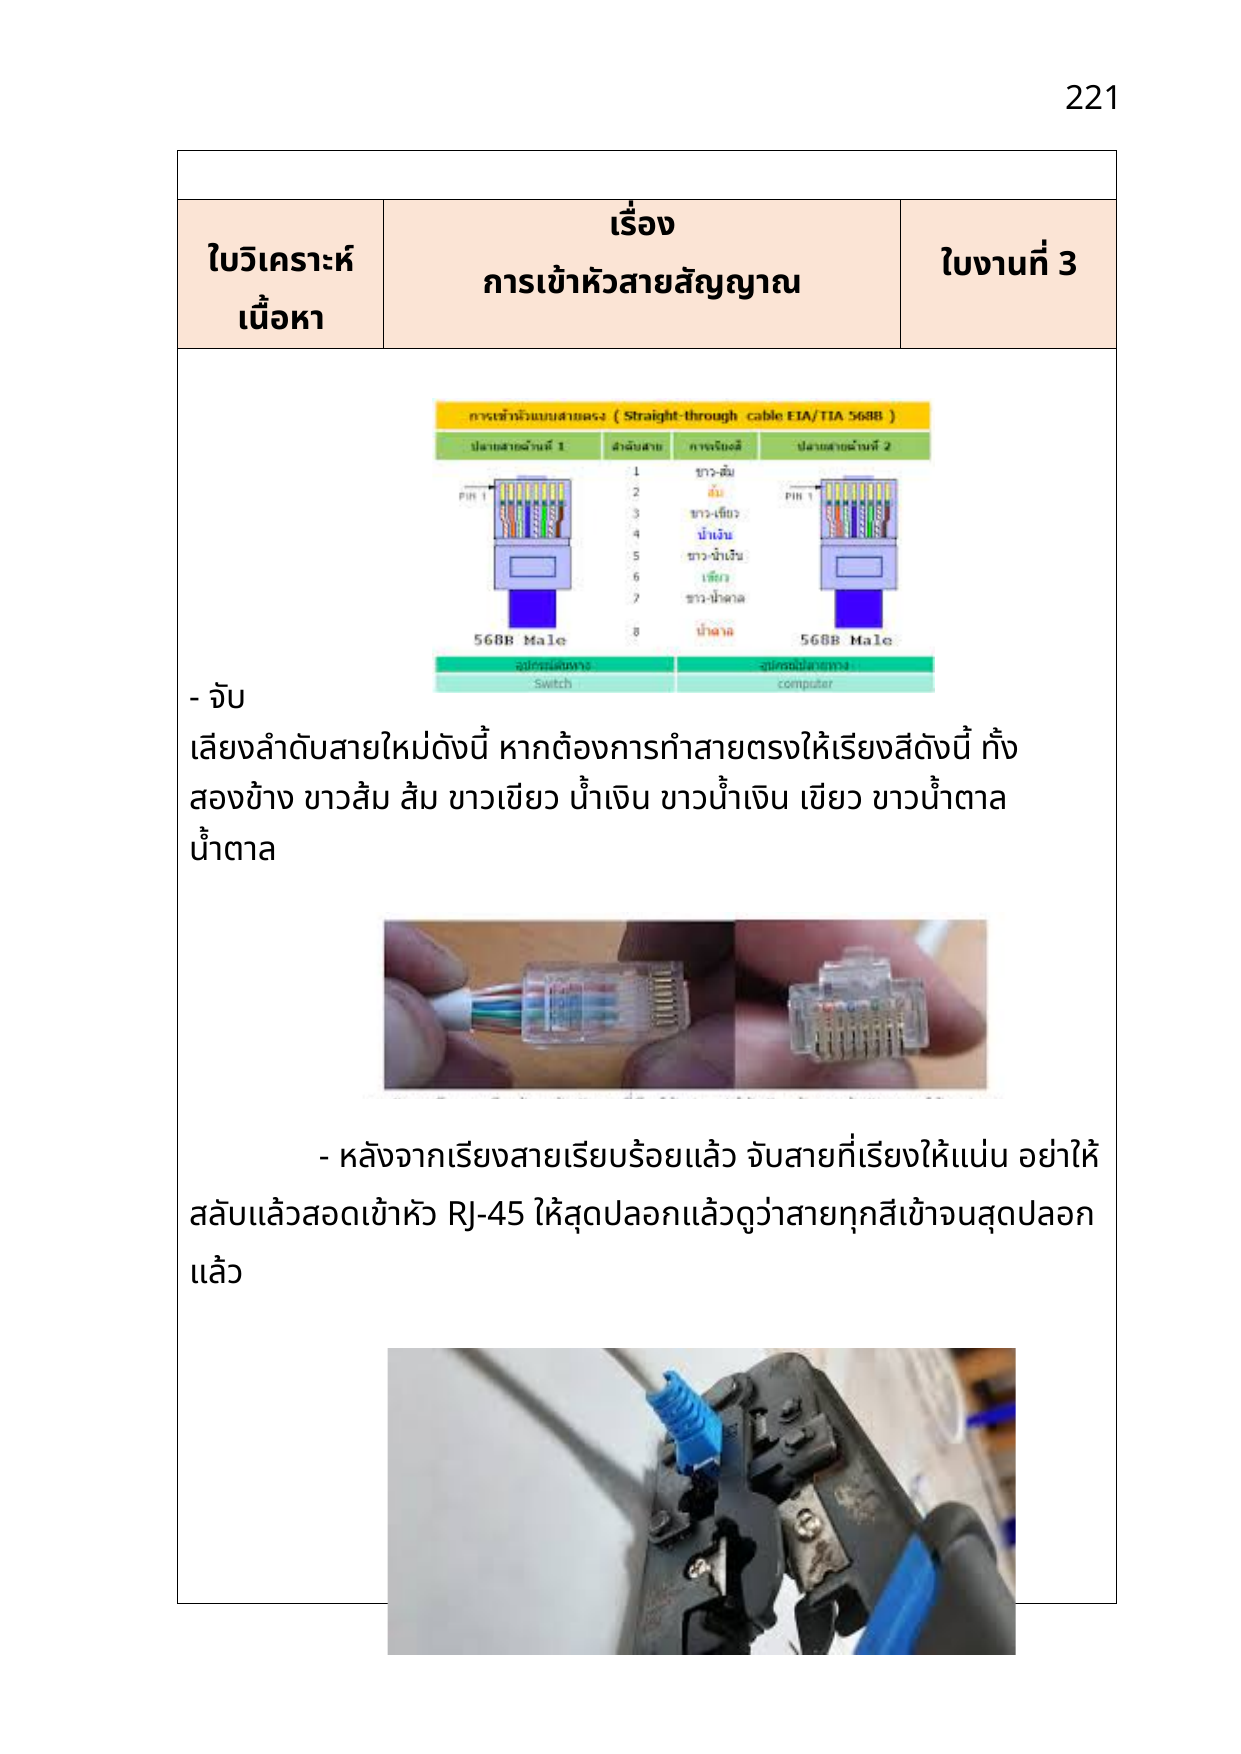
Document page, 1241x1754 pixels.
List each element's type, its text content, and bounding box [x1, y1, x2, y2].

table_cell ใบงานที่ 3 [901, 200, 1116, 348]
table_cell ใบวิเคราะห์เนื้อหา [178, 200, 383, 348]
picture [387, 1348, 1016, 1655]
table_cell เรื่อง การเข้าหัวสายสัญญาณ [384, 200, 900, 348]
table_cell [178, 151, 1116, 199]
picture [432, 398, 935, 693]
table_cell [178, 349, 1116, 1603]
picture [349, 912, 1010, 1099]
